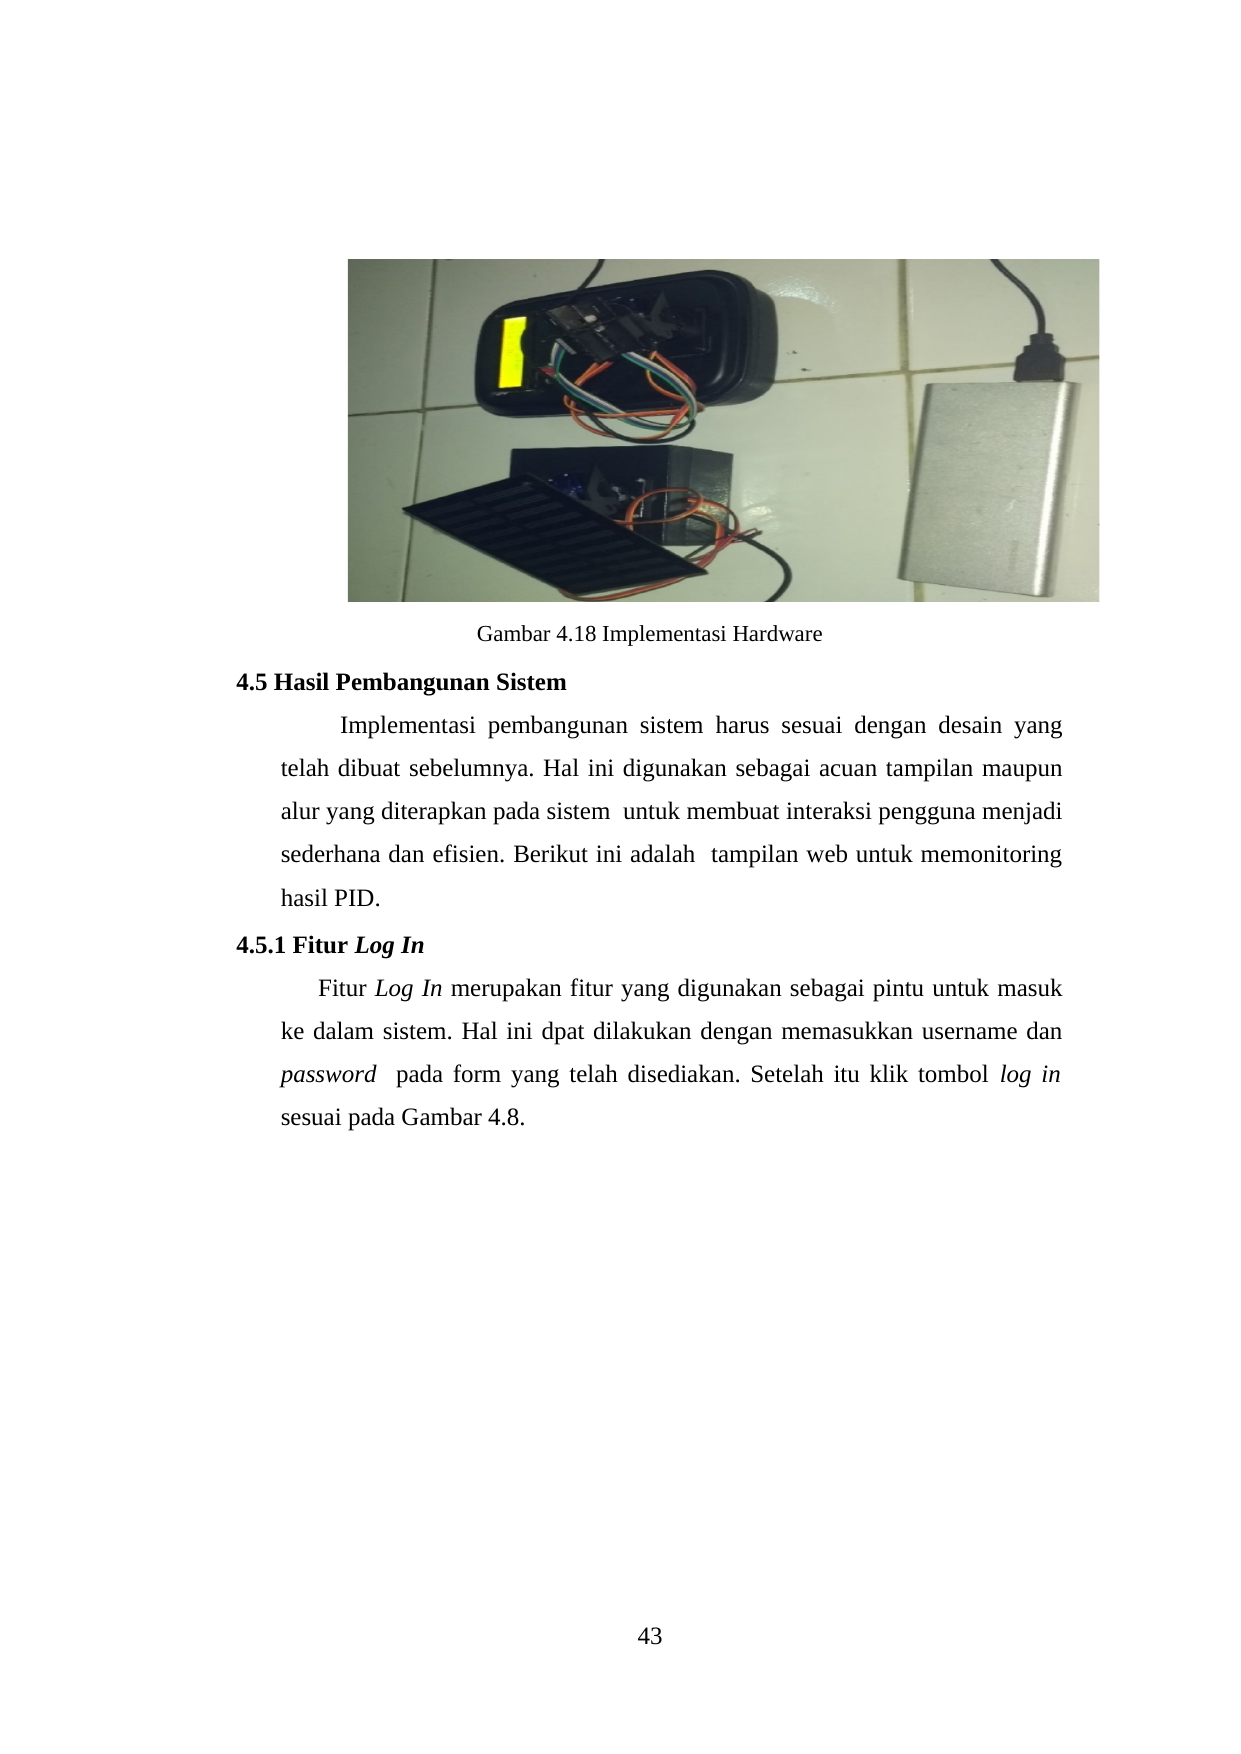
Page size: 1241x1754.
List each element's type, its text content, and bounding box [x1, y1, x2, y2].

subtitle Fitur Log In [236, 930, 1063, 959]
subtitle Hasil Pembangunan Sistem [236, 667, 1063, 696]
picture [347, 259, 1100, 602]
text Implementasi pembangunan sistem harus sesuai dengan desain yang telah dibuat sebelumnya. Hal ini digunakan sebagai acuan tampilan maupun alur yang diterapkan pada sistem untuk membuat interaksi pengguna menjadi sederhana dan efisien. Berikut ini adalah tampilan web untuk memonitoring hasil PID. [281, 710, 1063, 911]
text Fitur Log In merupakan fitur yang digunakan sebagai pintu untuk masuk ke dalam sistem. Hal ini dpat dilakukan dengan memasukkan username dan password pada form yang telah disediakan. Setelah itu klik tombol log in sesuai pada Gambar 4.8. [281, 973, 1063, 1131]
text Gambar 4.6 Implementasi Hardware [236, 620, 1063, 646]
